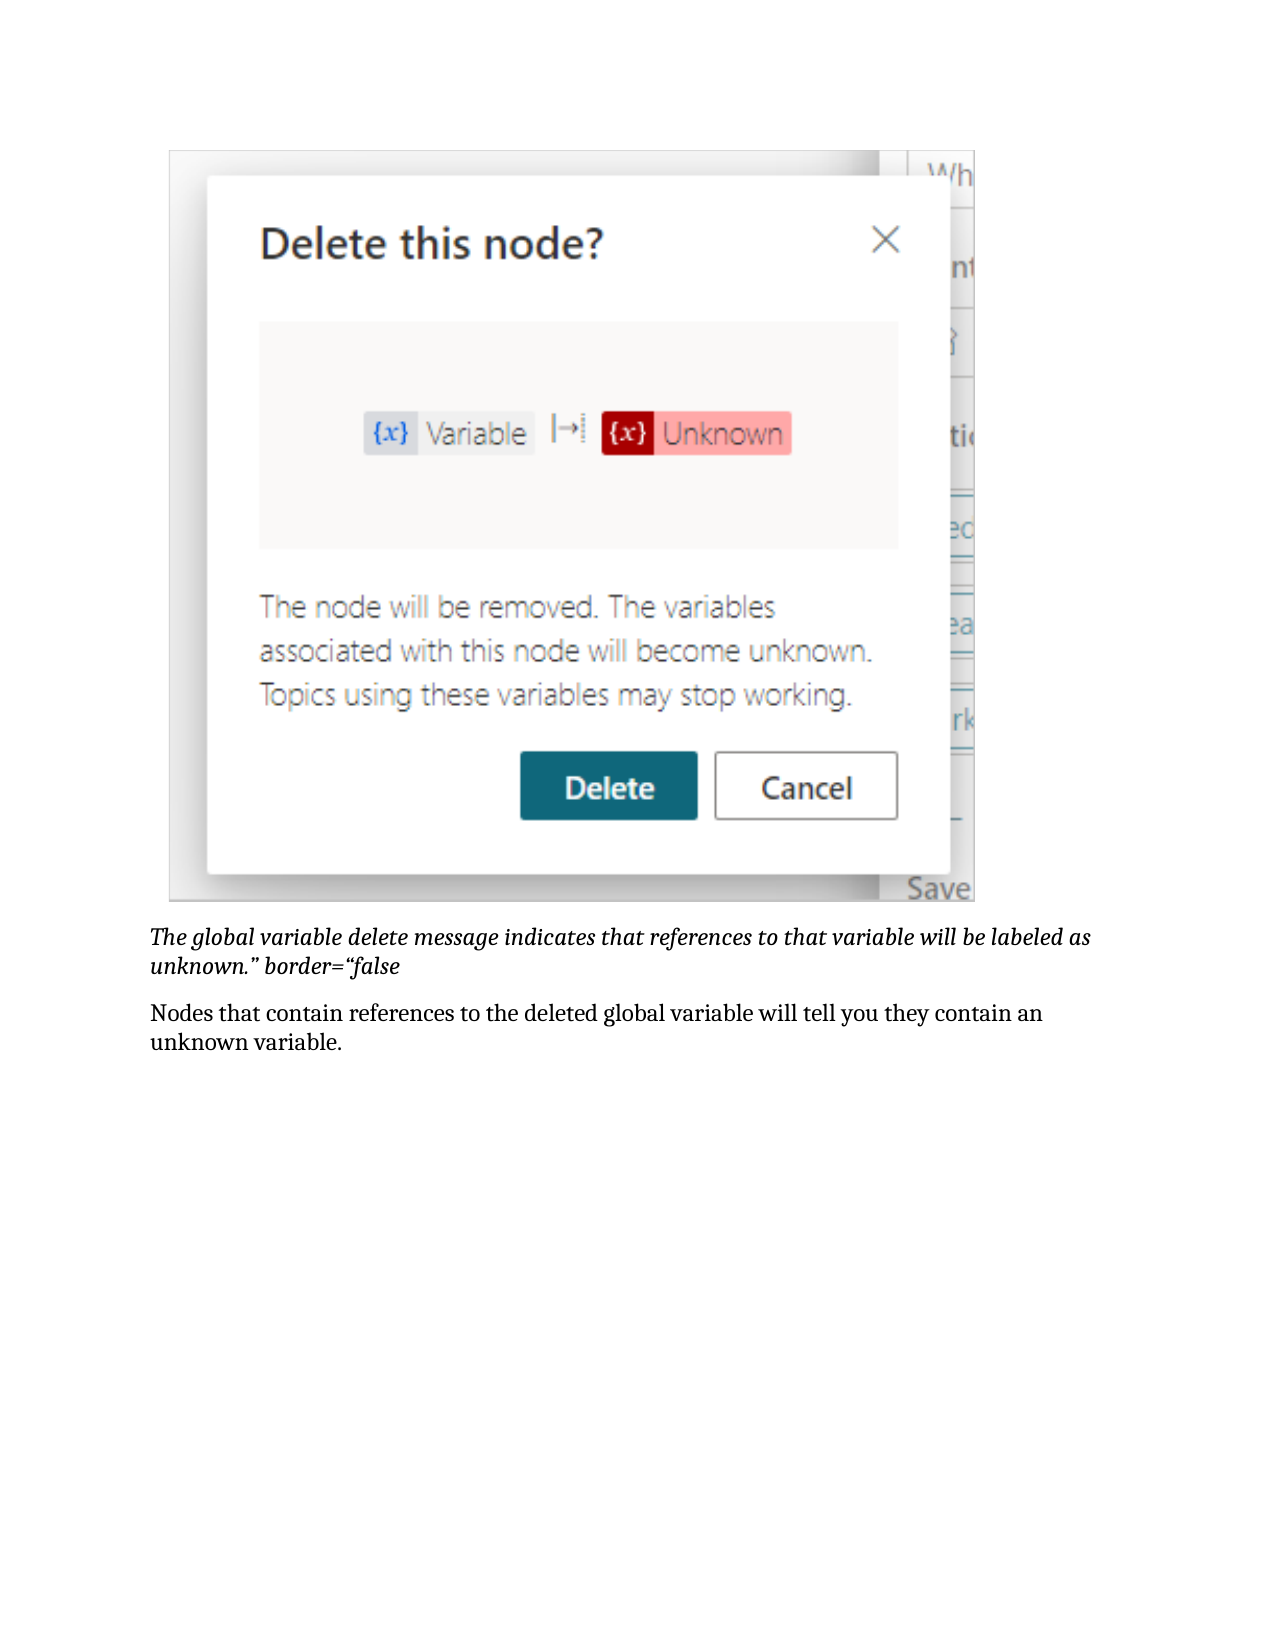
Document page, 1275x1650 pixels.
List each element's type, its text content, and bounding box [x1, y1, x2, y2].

text The global variable delete message indicates that references to that variable will be labeled as unknown.” border=“false [150, 923, 1125, 980]
picture [168, 150, 975, 902]
text Nodes that contain references to the deleted global variable will tell you they contain an unknown variable. [150, 999, 1125, 1057]
